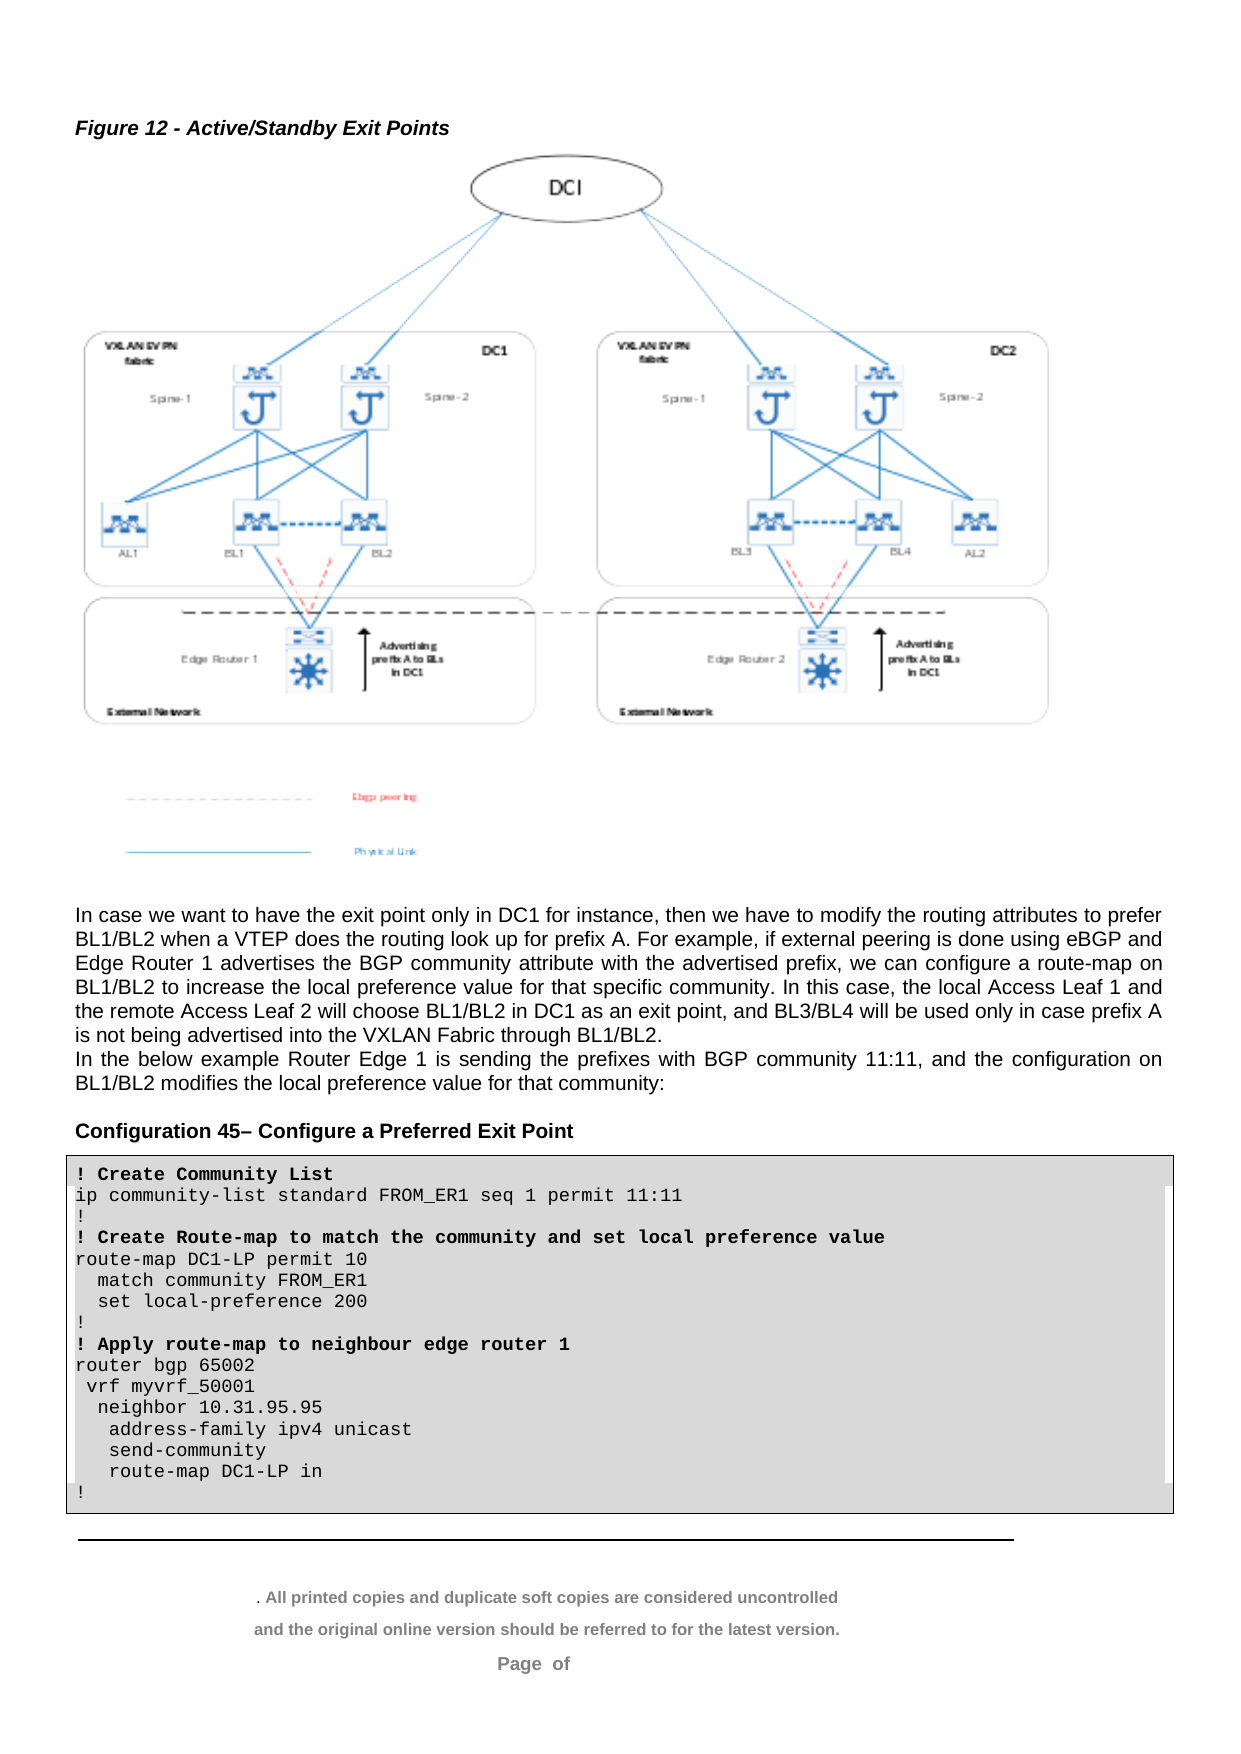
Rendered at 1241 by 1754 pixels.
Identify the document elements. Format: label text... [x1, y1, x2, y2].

text ! Create Route-map to match the community and set local preference value [75, 1228, 1165, 1249]
text ! Create Community List [67, 1156, 1173, 1186]
text Configuration 45– Configure a Preferred Exit Point [75, 1118, 1165, 1142]
text ! Apply route-map to neighbour edge router 1 [75, 1334, 1165, 1356]
text ! [67, 1474, 1173, 1513]
text Figure 12 - Active/Standby Exit Points [75, 116, 1165, 140]
text In case we want to have the exit point only in DC1 for instance, then we have to modify the routing attributes to prefer BL1/BL2 when a VTEP does the routing look up for prefix A. For example, if external peering is done using eBGP and Edge Router 1 advertises the BGP community attribute with the advertised prefix, we can configure a route-map on BL1/BL2 to increase the local preference value for that specific community. In this case, the local Access Leaf 1 and the remote Access Leaf 2 will choose BL1/BL2 in DC1 as an exit point, and BL3/BL4 will be used only in case prefix A is not being advertised into the VXLAN Fabric through BL1/BL2. [75, 903, 1165, 1047]
text set local-preference 200 [75, 1292, 1165, 1313]
text router bgp 65002 [75, 1356, 1165, 1377]
text ! [75, 1207, 1165, 1228]
text vrf myvrf_50001 [75, 1377, 1165, 1398]
text route-map DC1-LP permit 10 [75, 1249, 1165, 1271]
text In the below example Router Edge 1 is sending the prefixes with BGP community 11:11, and the configuration on BL1/BL2 modifies the local preference value for that community: [75, 1047, 1165, 1094]
text ip community-list standard FROM_ER1 seq 1 permit 11:11 [75, 1186, 1165, 1207]
text neighbor 10.31.95.95 [75, 1398, 1165, 1419]
text address-family ipv4 unicast [75, 1419, 1165, 1441]
text ! [75, 1313, 1165, 1334]
text match community FROM_ER1 [75, 1271, 1165, 1292]
text send-community [75, 1441, 1165, 1462]
